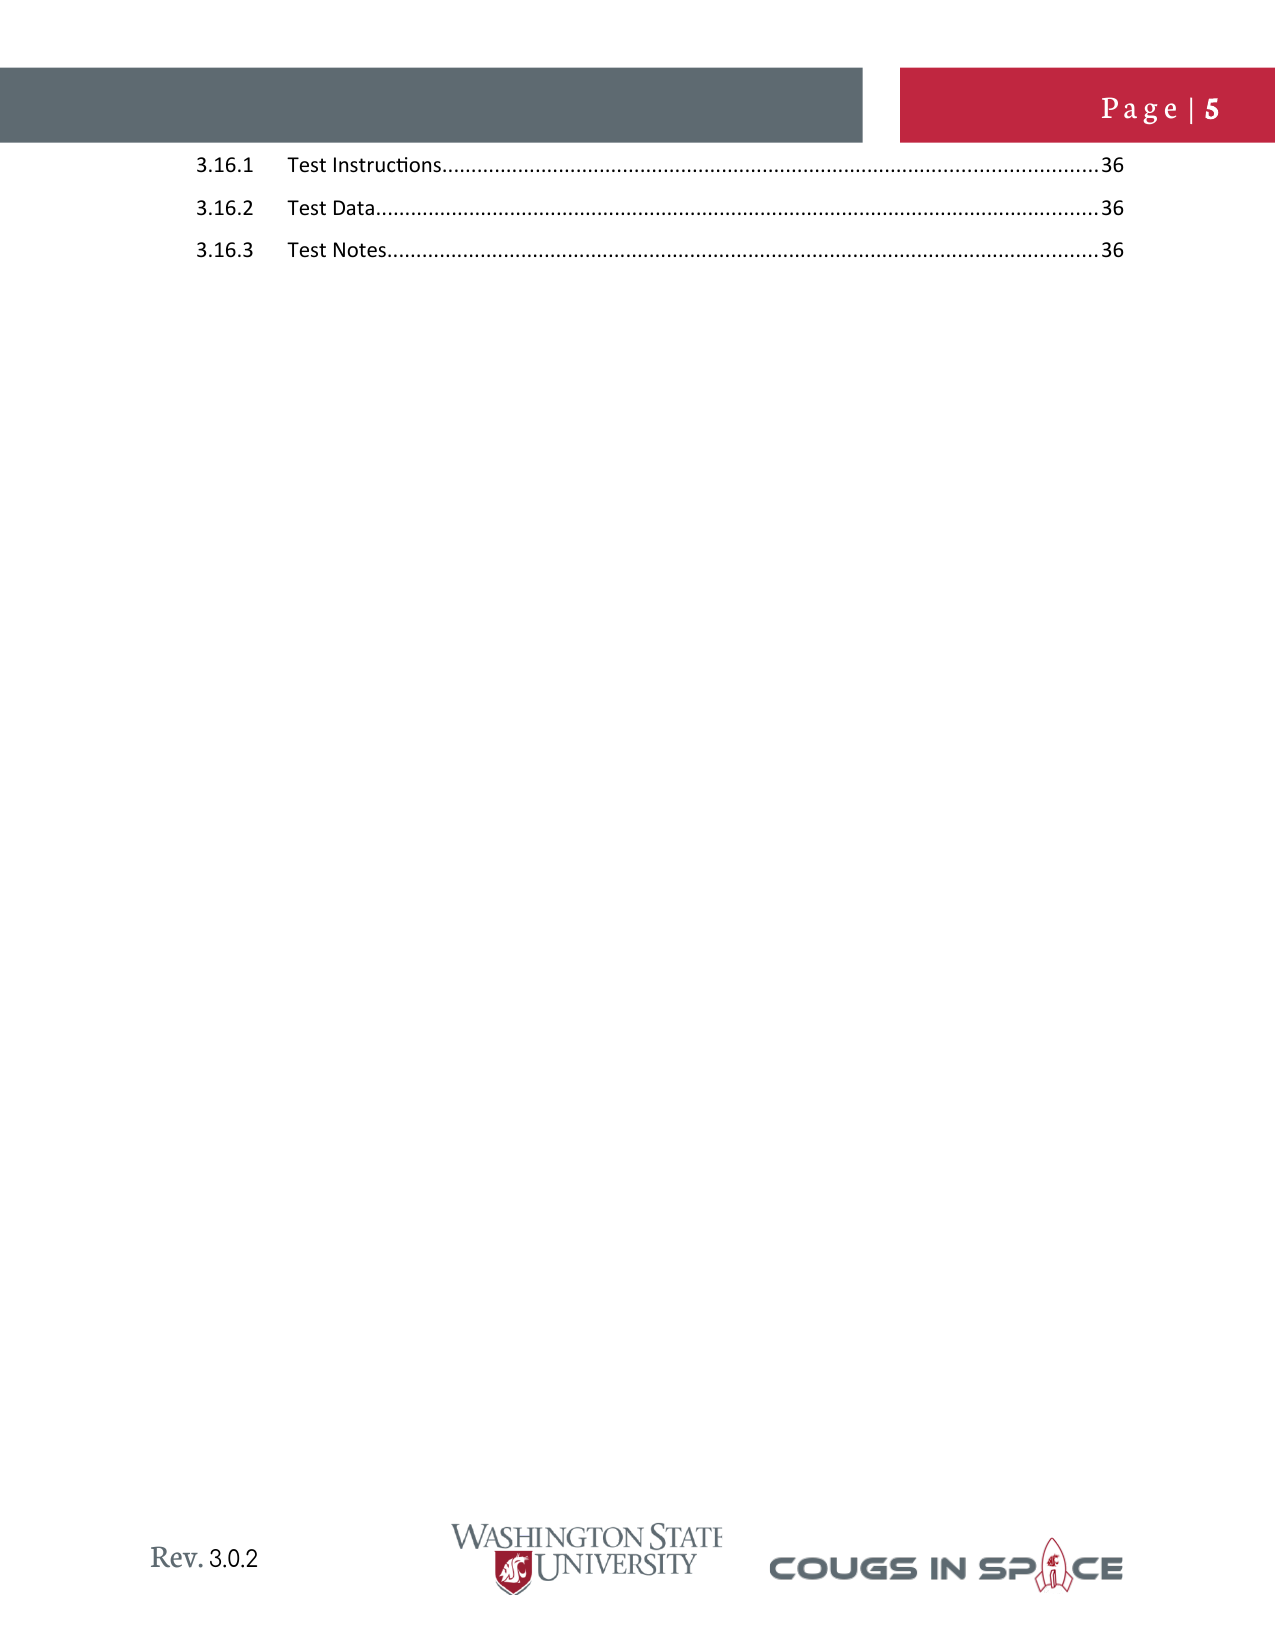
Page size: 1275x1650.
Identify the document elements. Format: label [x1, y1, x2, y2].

picture [450, 1522, 723, 1595]
picture [769, 1537, 1123, 1594]
